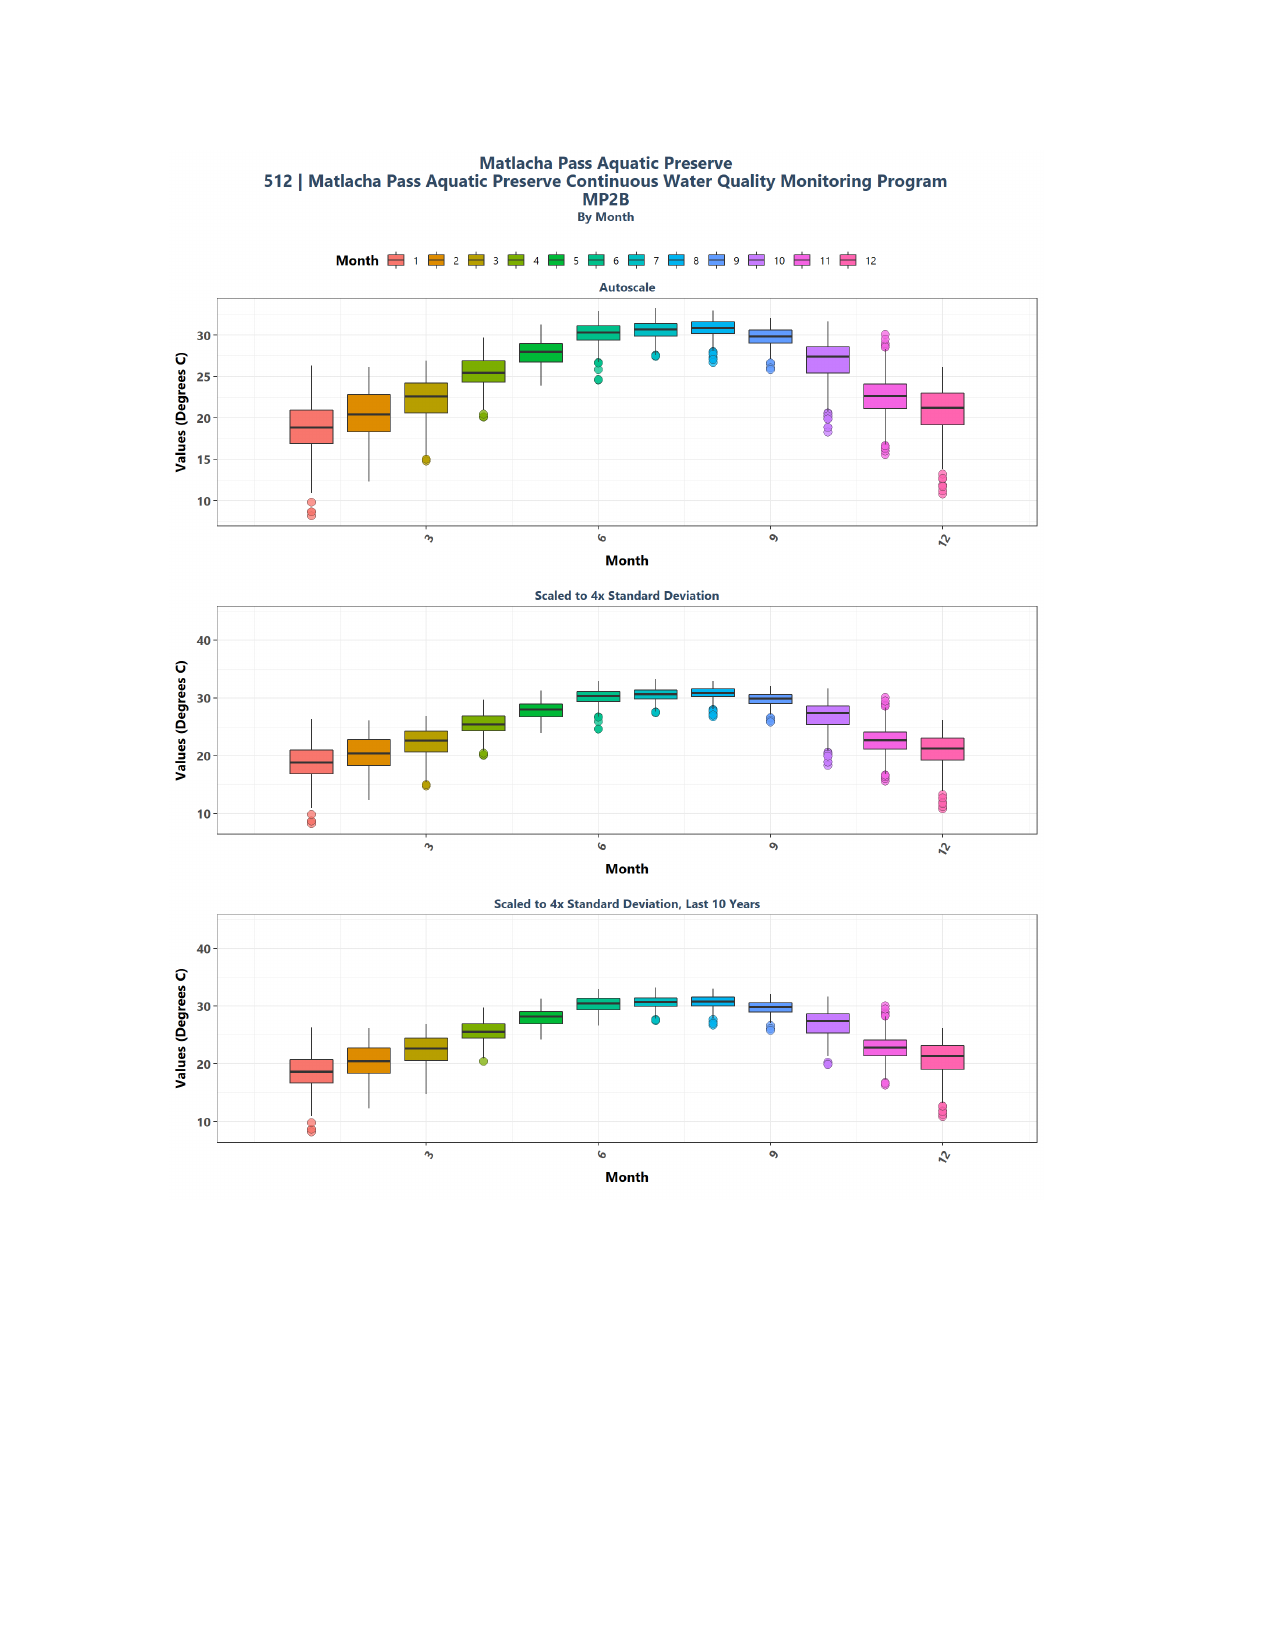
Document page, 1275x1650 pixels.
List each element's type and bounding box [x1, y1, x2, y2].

picture [168, 150, 1044, 1200]
